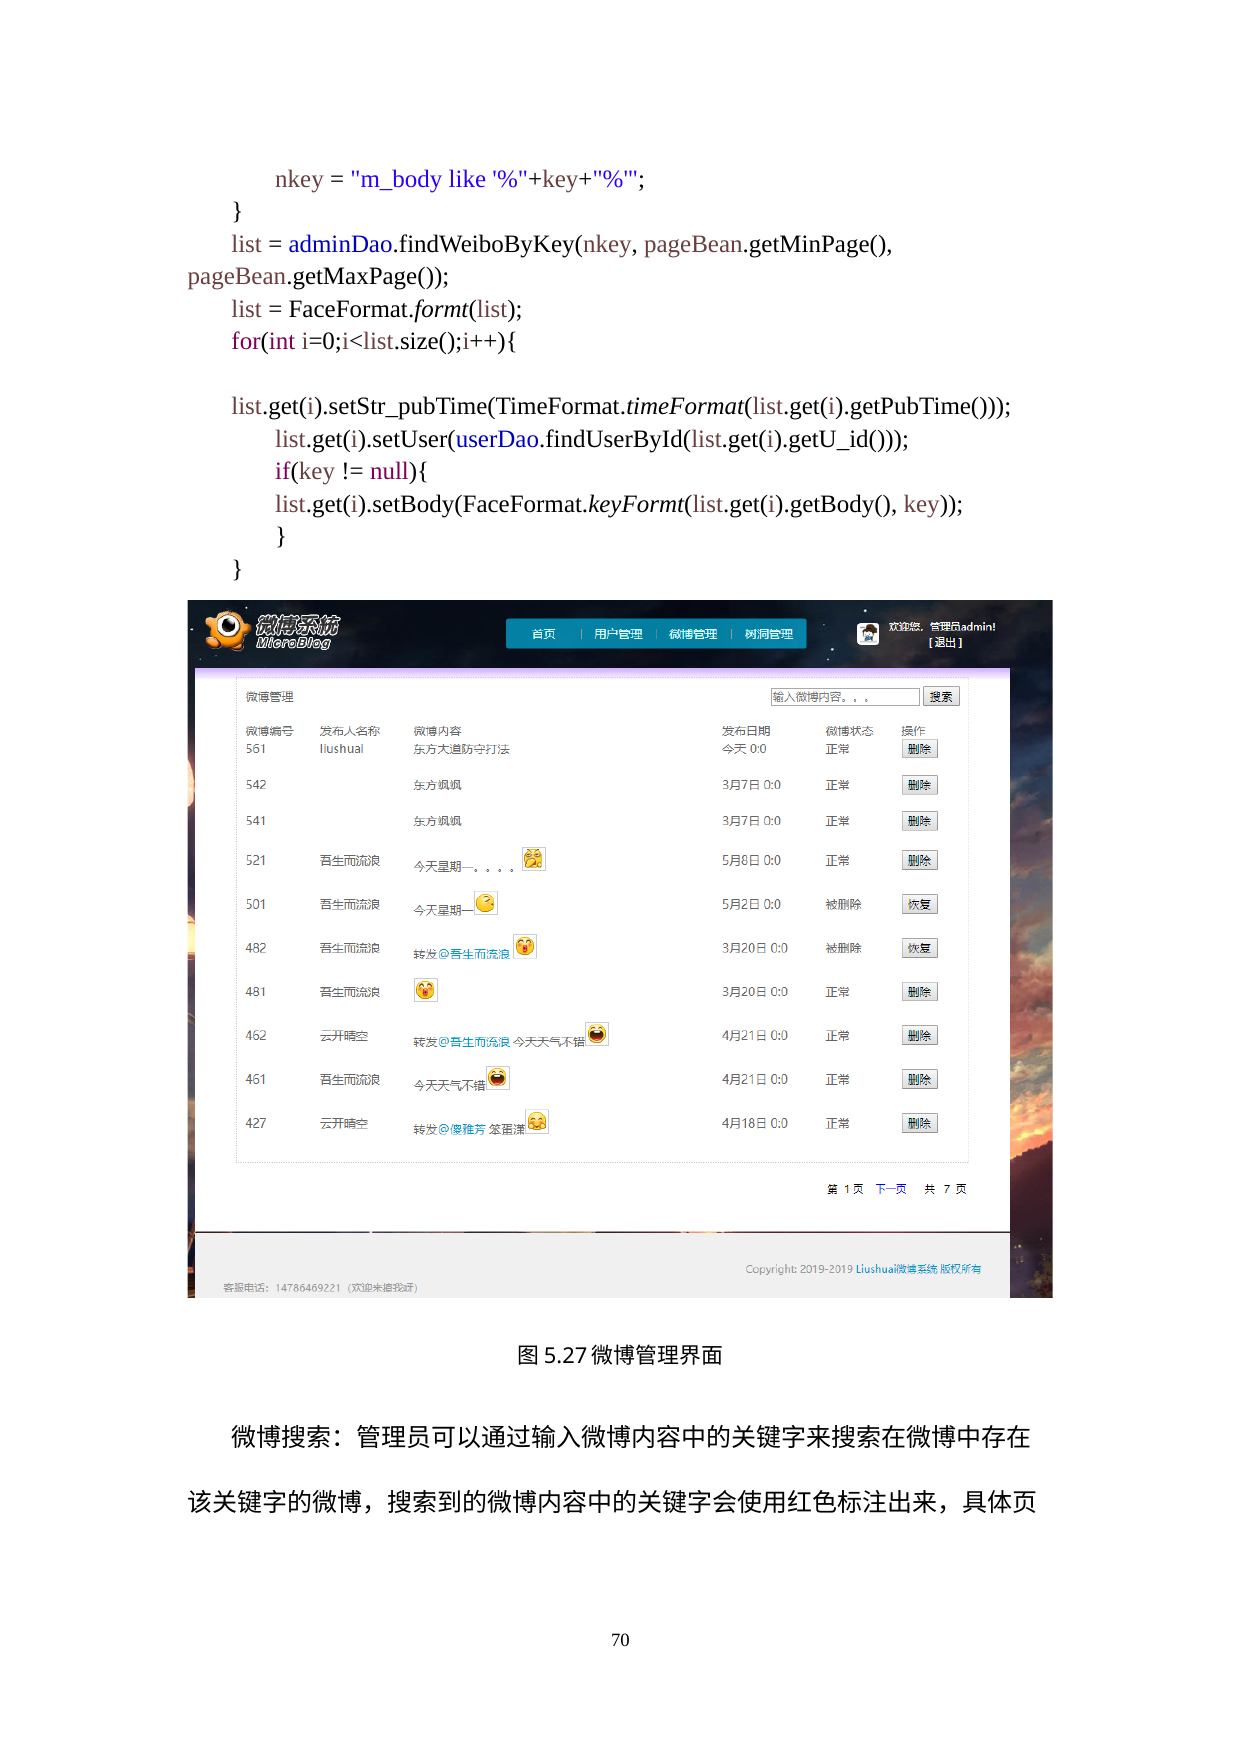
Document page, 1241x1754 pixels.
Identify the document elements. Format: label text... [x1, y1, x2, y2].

text 图5.27微博管理界面 [187, 1338, 1053, 1371]
picture [187, 600, 1053, 1298]
text list.get(i).setBody(FaceFormat.keyFormt(list.get(i).getBody(), key)); [187, 487, 1053, 519]
text } [187, 194, 1053, 227]
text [187, 1403, 1053, 1533]
text if(key != null){ [187, 454, 1053, 487]
text } [187, 519, 1053, 552]
text list.get(i).setStr_pubTime(TimeFormat.timeFormat(list.get(i).getPubTime())); [187, 357, 1053, 422]
text } [187, 552, 1053, 584]
text for(int i=0;i<list.size();i++){ [187, 324, 1053, 357]
text list = adminDao.findWeiboByKey(nkey, pageBean.getMinPage(), pageBean.getMaxPage()); [187, 227, 1053, 292]
text list.get(i).setUser(userDao.findUserById(list.get(i).getU_id())); [187, 422, 1053, 454]
text list = FaceFormat.formt(list); [187, 292, 1053, 324]
text nkey = "m_body like '%"+key+"%'"; [187, 162, 1053, 194]
